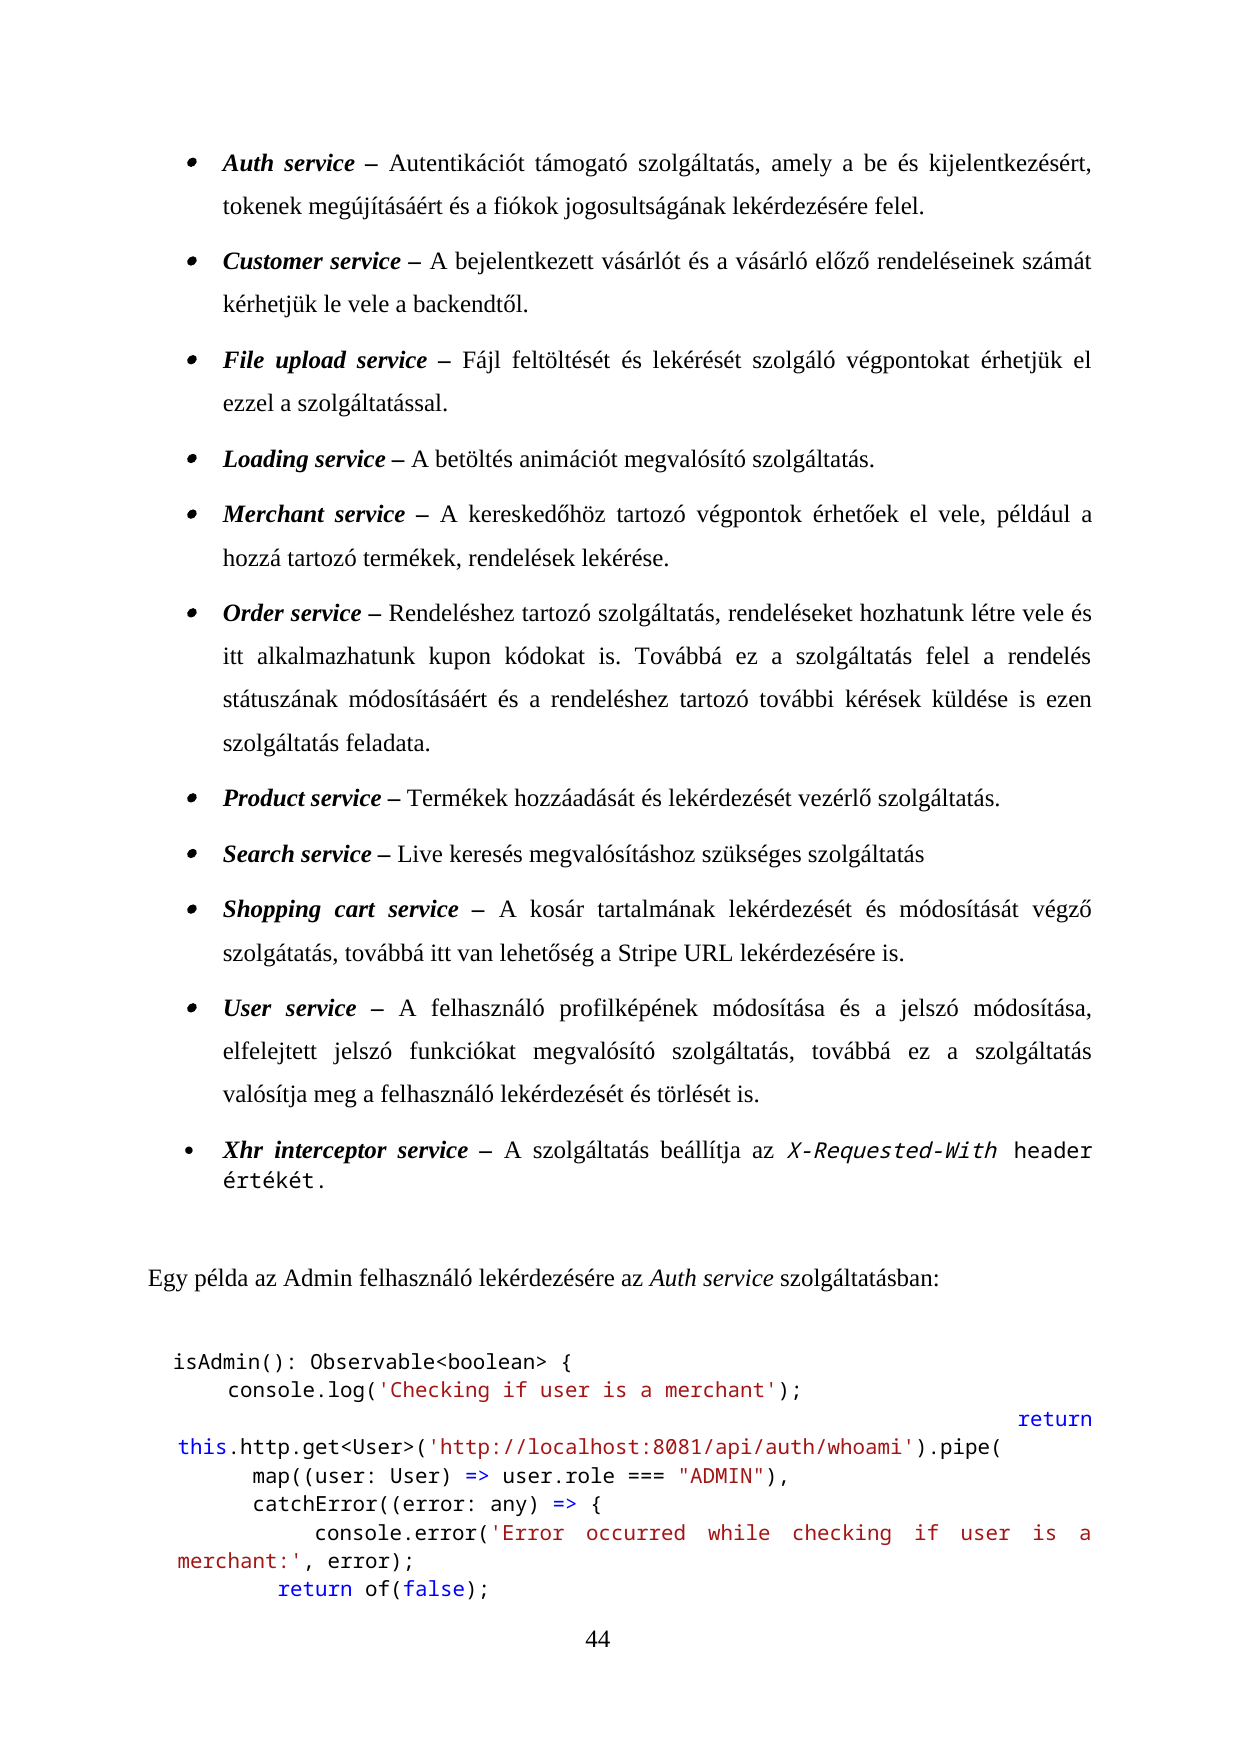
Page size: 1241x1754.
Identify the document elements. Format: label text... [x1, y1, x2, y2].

text Egy példa az Admin felhasználó lekérdezésére az Auth service szolgáltatásban: [148, 1263, 1092, 1292]
text catchError((error: any) => { [177, 1489, 1092, 1518]
text map((user: User) => user.role === "ADMIN"), [177, 1461, 1092, 1489]
text return of(false); [177, 1574, 1092, 1603]
list Order service – Rendeléshez tartozó szolgáltatás, rendeléseket hozhatunk létre vele és itt alkalmazhatunk kupon kódokat is. Továbbá ez a szolgáltatás felel a rendelés státuszának módosításáért és a rendeléshez tartozó további kérések küldése is ezen szolgáltatás feladata. [185, 598, 1092, 756]
list Loading service – A betöltés animációt megvalósító szolgáltatás. [185, 444, 1092, 473]
list Auth service – Autentikációt támogató szolgáltatás, amely a be és kijelentkezésért, tokenek megújításáért és a fiókok jogosultságának lekérdezésére felel. [185, 148, 1092, 219]
list Search service – Live keresés megvalósításhoz szükséges szolgáltatás [185, 839, 1092, 868]
text return this.http.get<User>('http://localhost:8081/api/auth/whoami').pipe( [177, 1404, 1092, 1461]
text console.log('Checking if user is a merchant'); [177, 1375, 1092, 1404]
text console.error('Error occurred while checking if user is a merchant:', error); [177, 1518, 1092, 1574]
list Product service – Termékek hozzáadását és lekérdezését vezérlő szolgáltatás. [185, 783, 1092, 812]
list Customer service – A bejelentkezett vásárlót és a vásárló előző rendeléseinek számát kérhetjük le vele a backendtől. [185, 246, 1092, 318]
list File upload service – Fájl feltöltését és lekérését szolgáló végpontokat érhetjük el ezzel a szolgáltatással. [185, 345, 1092, 417]
list Shopping cart service – A kosár tartalmának lekérdezését és módosítását végző szolgátatás, továbbá itt van lehetőség a Stripe URL lekérdezésére is. [185, 894, 1092, 966]
list Xhr interceptor service – A szolgáltatás beállítja az X-Requested-With header értékét. [185, 1135, 1092, 1195]
text isAdmin(): Observable<boolean> { [148, 1318, 1092, 1375]
list User service – A felhasználó profilképének módosítása és a jelszó módosítása, elfelejtett jelszó funkciókat megvalósító szolgáltatás, továbbá ez a szolgáltatás valósítja meg a felhasználó lekérdezését és törlését is. [185, 993, 1092, 1108]
list Merchant service – A kereskedőhöz tartozó végpontok érhetőek el vele, például a hozzá tartozó termékek, rendelések lekérése. [185, 499, 1092, 571]
